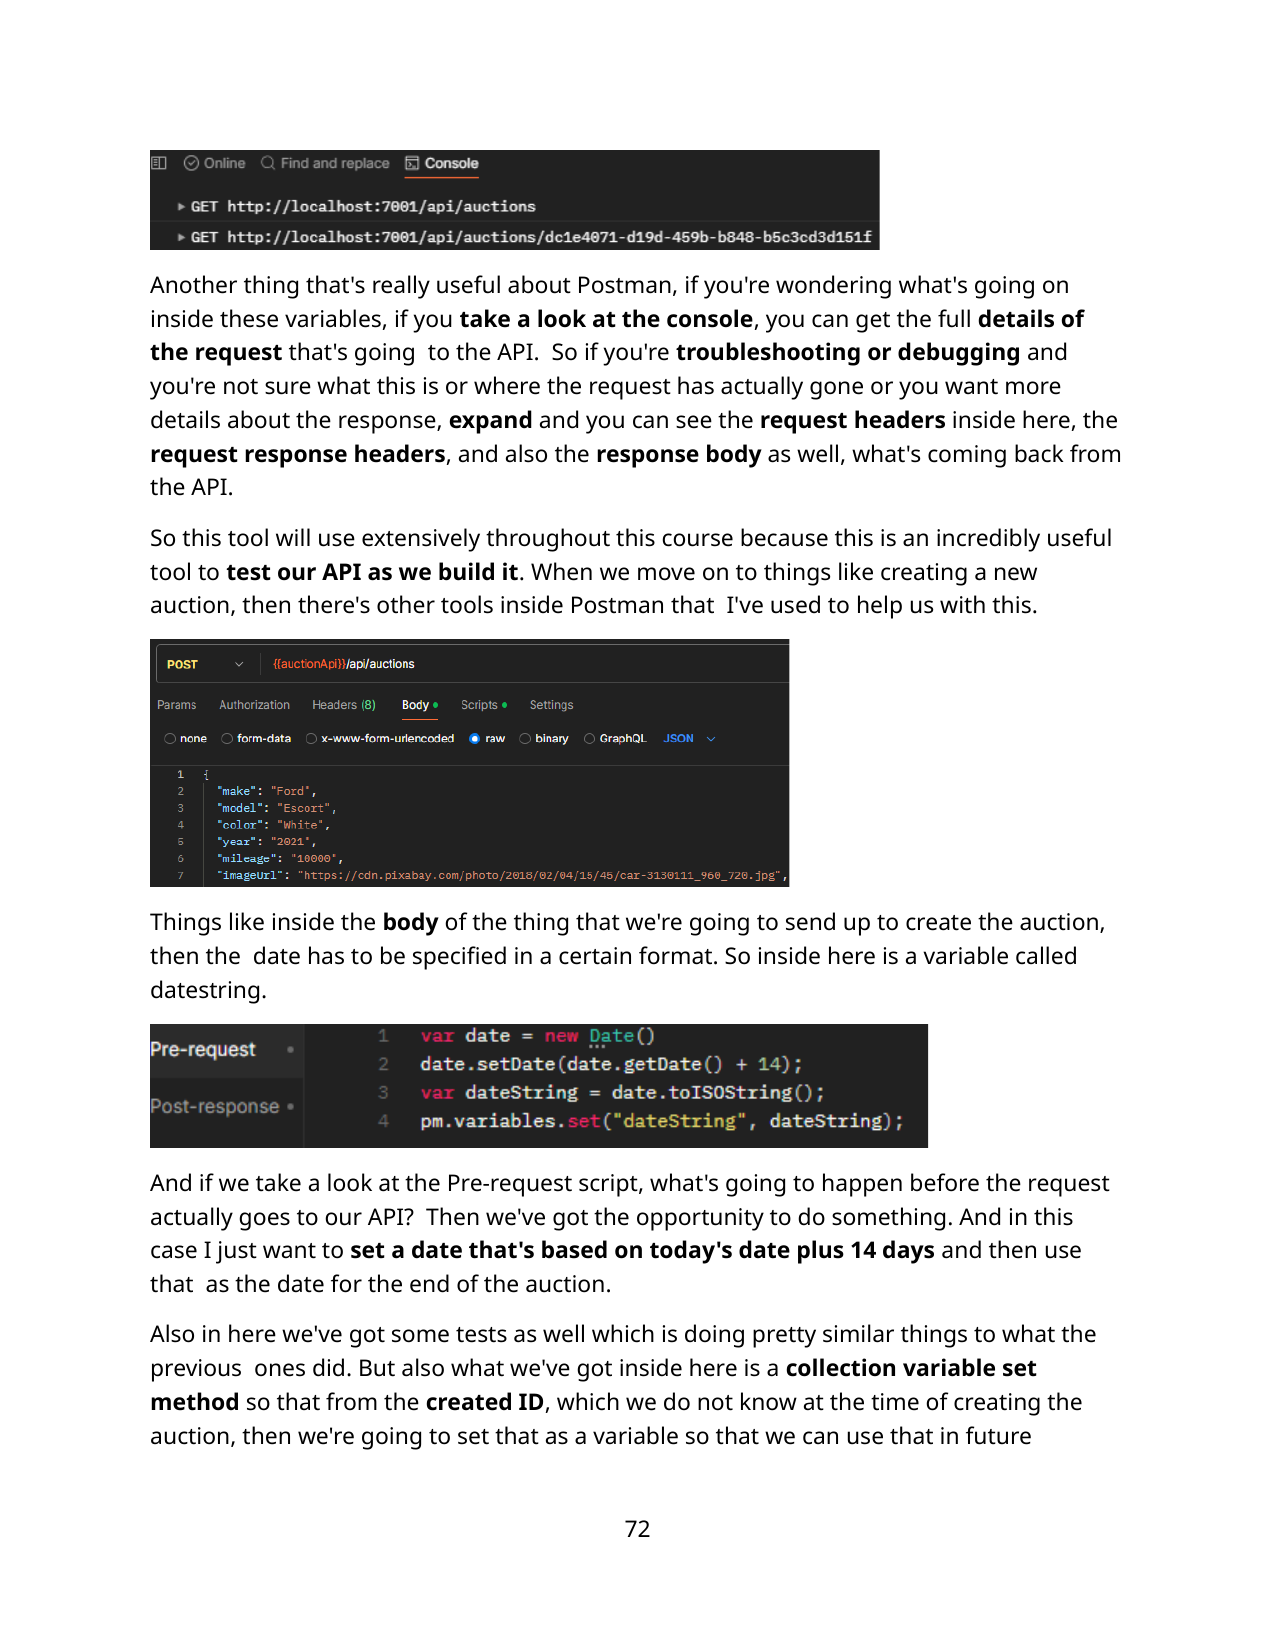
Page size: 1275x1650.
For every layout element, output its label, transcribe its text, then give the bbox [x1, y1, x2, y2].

text So this tool will use extensively throughout this course because this is an incredibly useful tool to test our API as we build it. When we move on to things like creating a new auction, then there's other tools inside Postman that I've used to help us with this. [150, 522, 1125, 620]
text And if we take a look at the Pre-request script, what's going to happen before the request actually goes to our API? Then we've got the opportunity to do something. And in this case I just want to set a date that's based on today's date plus 14 days and then use that as the date for the end of the auction. [150, 1167, 1125, 1299]
picture [150, 1024, 929, 1148]
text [150, 1318, 1125, 1451]
picture [150, 639, 790, 887]
text Things like inside the body of the thing that we're going to send up to create the auction, then the date has to be specified in a certain format. So inside here is a variable called datestring. [150, 906, 1125, 1005]
picture [150, 150, 880, 250]
text Another thing that's really useful about Postman, if you're wondering what's going on inside these variables, if you take a look at the console, you can get the full details of the request that's going to the API. So if you're troubleshooting or debugging and you're not sure what this is or where the request has actually gone or you want more details about the response, expand and you can see the request headers inside here, the request response headers, and also the response body as well, what's coming back from the API. [150, 269, 1125, 502]
